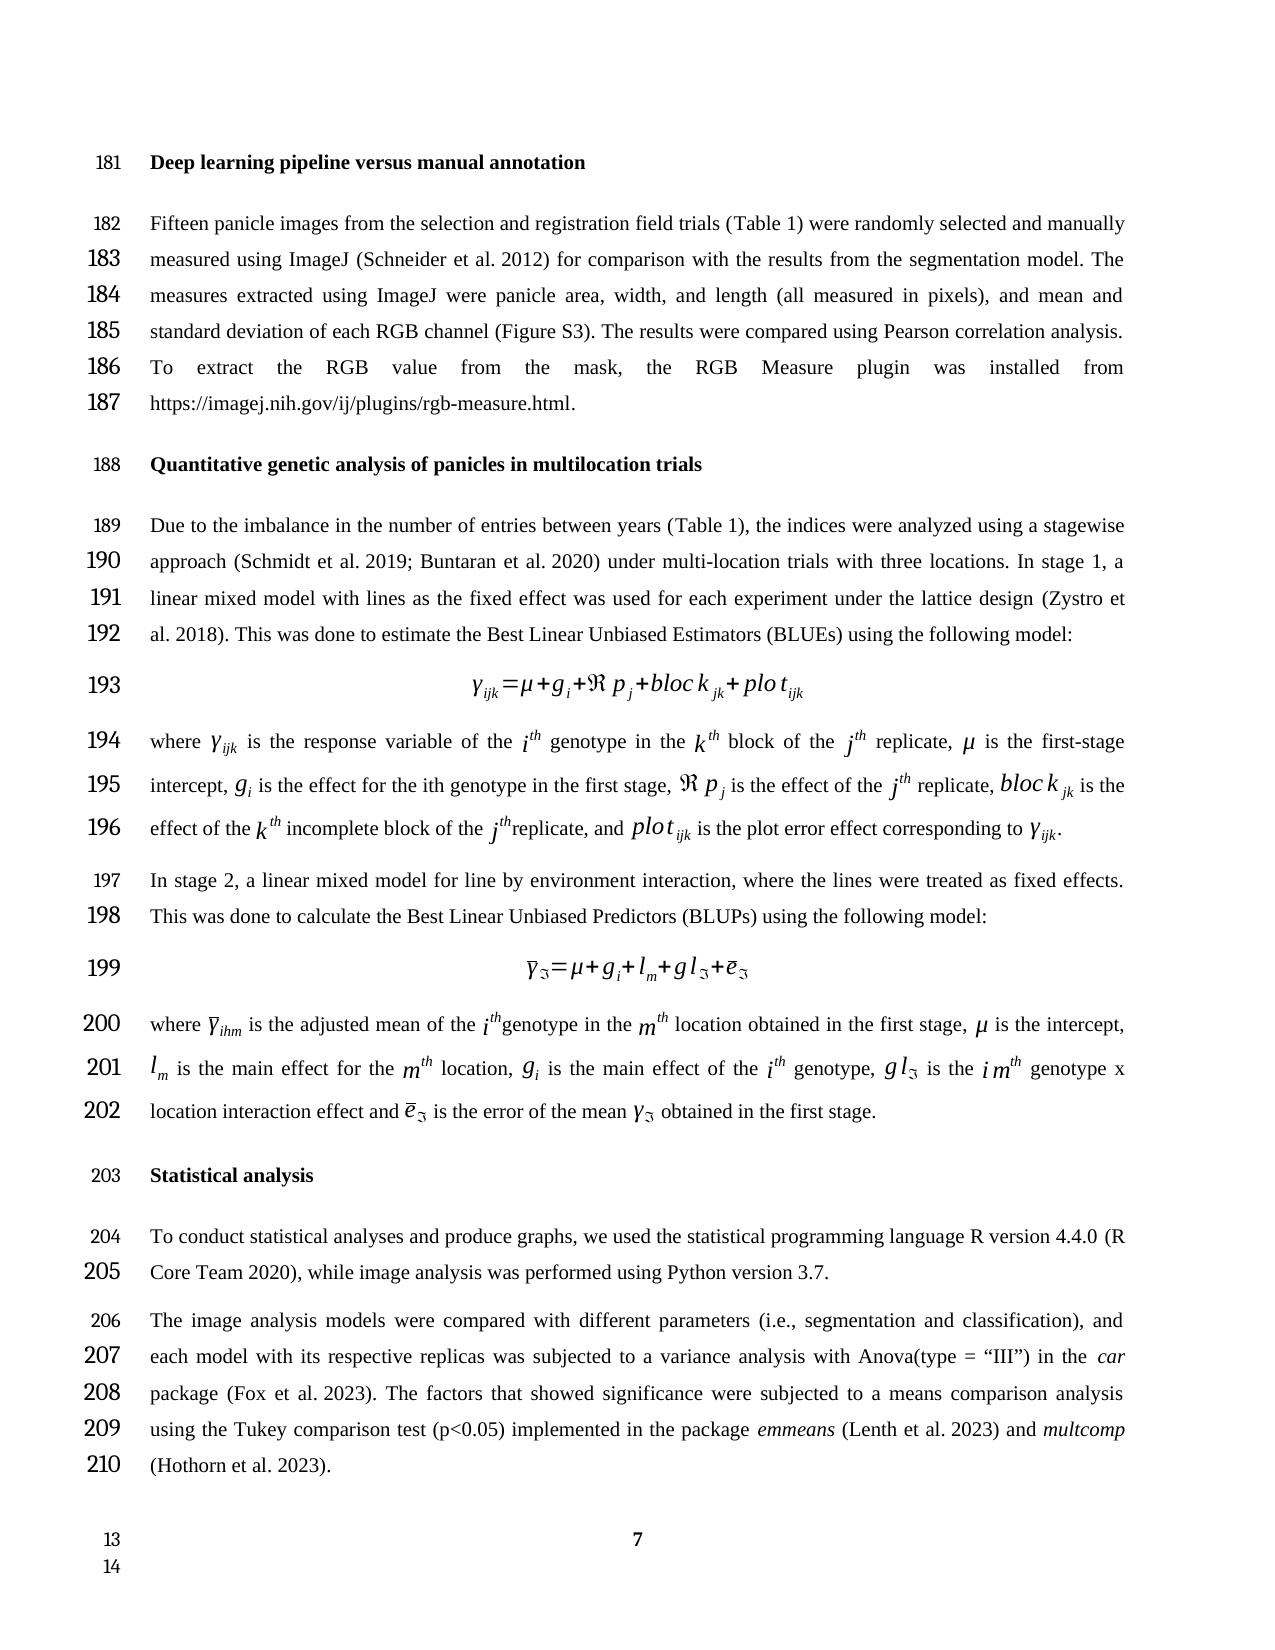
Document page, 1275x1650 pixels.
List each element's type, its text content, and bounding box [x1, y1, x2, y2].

text In stage 2, a linear mixed model for line by environment interaction, where the lines were treated as fixed effects. This was done to calculate the Best Linear Unbiased Predictors (BLUPs) using the following model: [150, 868, 1125, 928]
text where is the adjusted mean of the genotype in the location obtained in the first stage, is the intercept, is the main effect for the location, is the main effect of the genotype, is the genotype x location interaction effect and is the error of the mean obtained in the first stage. [150, 1009, 1125, 1126]
text where is the response variable of the genotype in the block of the replicate, is the first-stage intercept, is the effect for the ith genotype in the first stage, is the effect of the replicate, is the effect of the incomplete block of the replicate, and is the plot error effect corresponding to . [150, 726, 1125, 844]
text Fifteen panicle images from the selection and registration field trials (Table 1) were randomly selected and manually measured using ImageJ (Schneider et al. 2012) for comparison with the results from the segmentation model. The measures extracted using ImageJ were panicle area, width, and length (all measured in pixels), and mean and standard deviation of each RGB channel (Figure S3). The results were compared using Pearson correlation analysis. To extract the RGB value from the mask, the RGB Measure plugin was installed from https://imagej.nih.gov/ij/plugins/rgb-measure.html. [150, 211, 1125, 415]
subtitle Deep learning pipeline versus manual annotation [150, 150, 1125, 174]
text To conduct statistical analyses and produce graphs, we used the statistical programming language R version 4.4.0 (R Core Team 2020), while image analysis was performed using Python version 3.7. [150, 1224, 1125, 1284]
text Due to the imbalance in the number of entries between years (Table 1), the indices were analyzed using a stagewise approach (Schmidt et al. 2019; Buntaran et al. 2020) under multi-location trials with three locations. In stage 1, a linear mixed model with lines as the fixed effect was used for each experiment under the lattice design (Zystro et al. 2018). This was done to estimate the Best Linear Unbiased Estimators (BLUEs) using the following model: [150, 513, 1125, 646]
text The image analysis models were compared with different parameters (i.e., segmentation and classification), and each model with its respective replicas was subjected to a variance analysis with Anova(type = “III”) in the car package (Fox et al. 2023). The factors that showed significance were subjected to a means comparison analysis using the Tukey comparison test (p<0.05) implemented in the package emmeans (Lenth et al. 2023) and multcomp (Hothorn et al. 2023). [150, 1308, 1125, 1477]
subtitle Quantitative genetic analysis of panicles in multilocation trials [150, 452, 1125, 476]
subtitle Statistical analysis [150, 1163, 1125, 1187]
